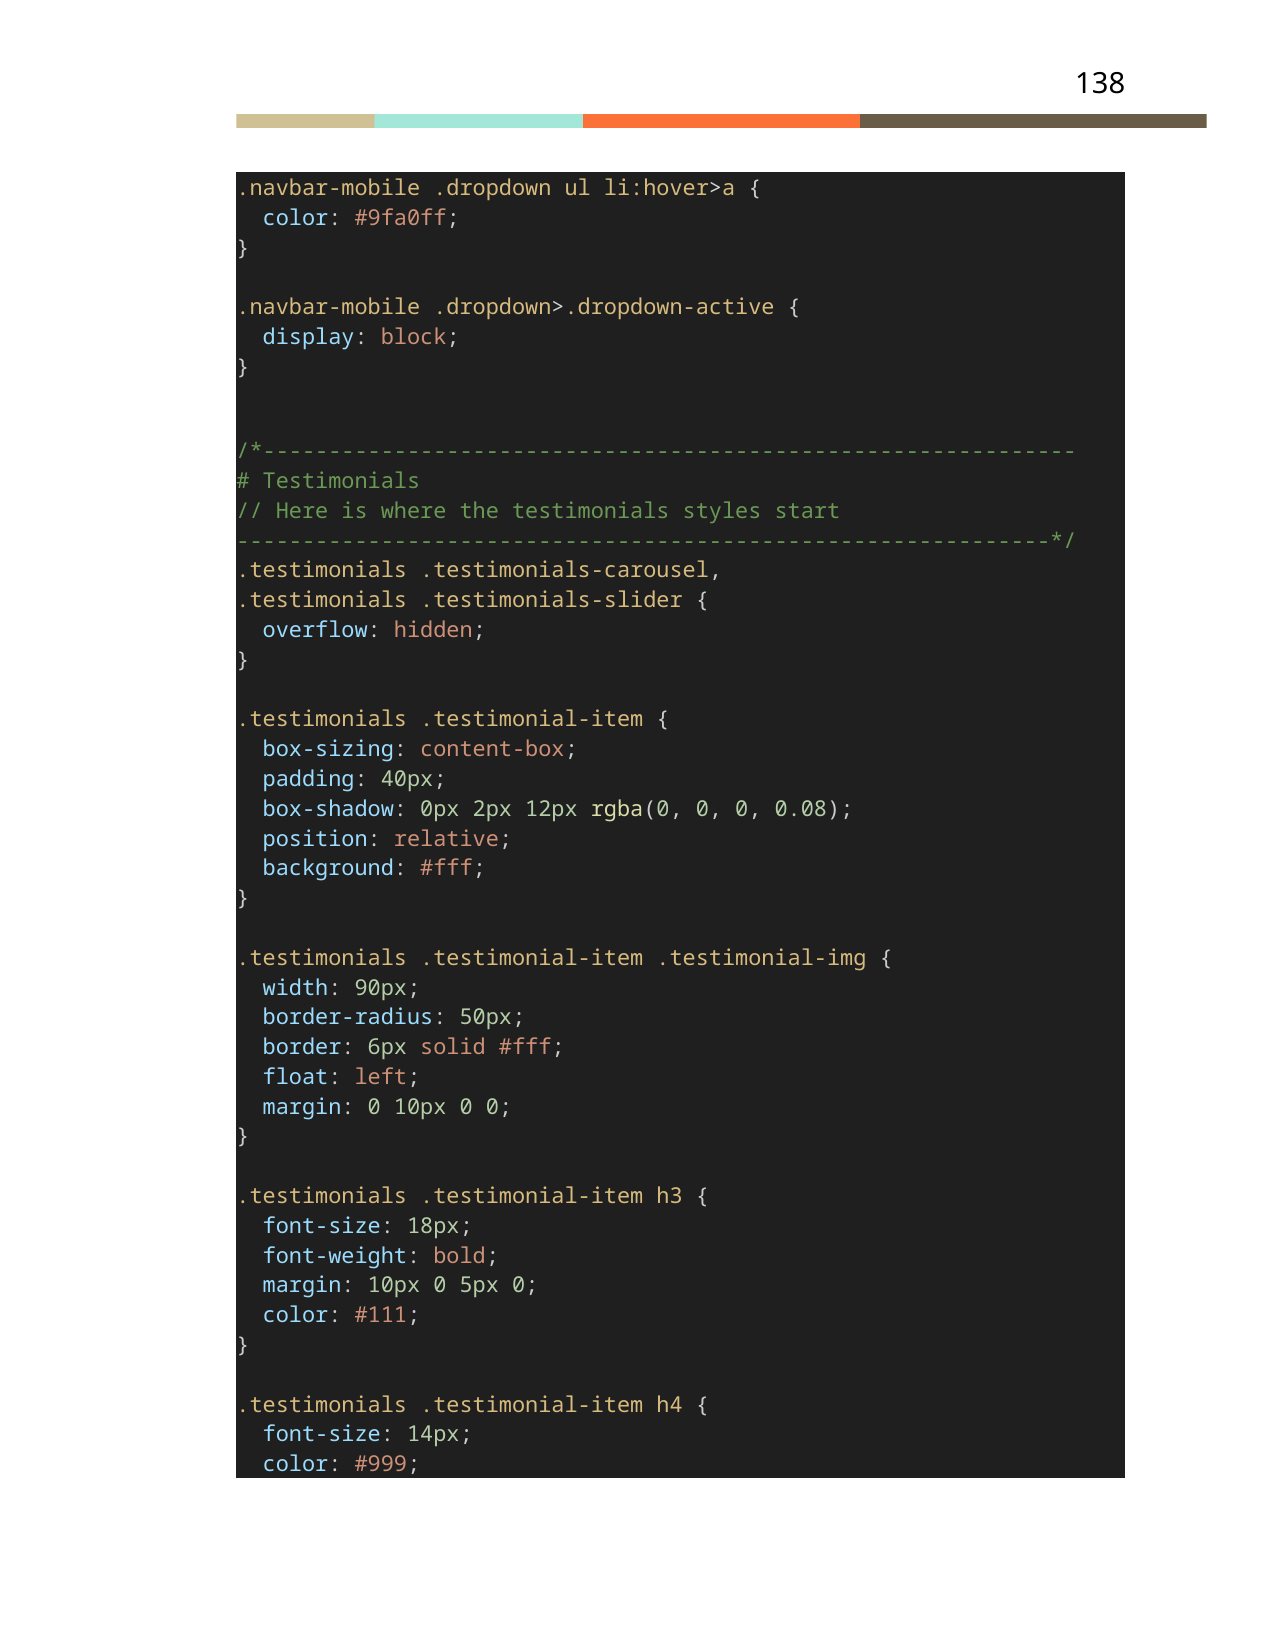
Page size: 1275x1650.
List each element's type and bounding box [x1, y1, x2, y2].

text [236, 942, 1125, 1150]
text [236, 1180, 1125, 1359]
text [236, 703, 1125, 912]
picture [236, 114, 1207, 128]
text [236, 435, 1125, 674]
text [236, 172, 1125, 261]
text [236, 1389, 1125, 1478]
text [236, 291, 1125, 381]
